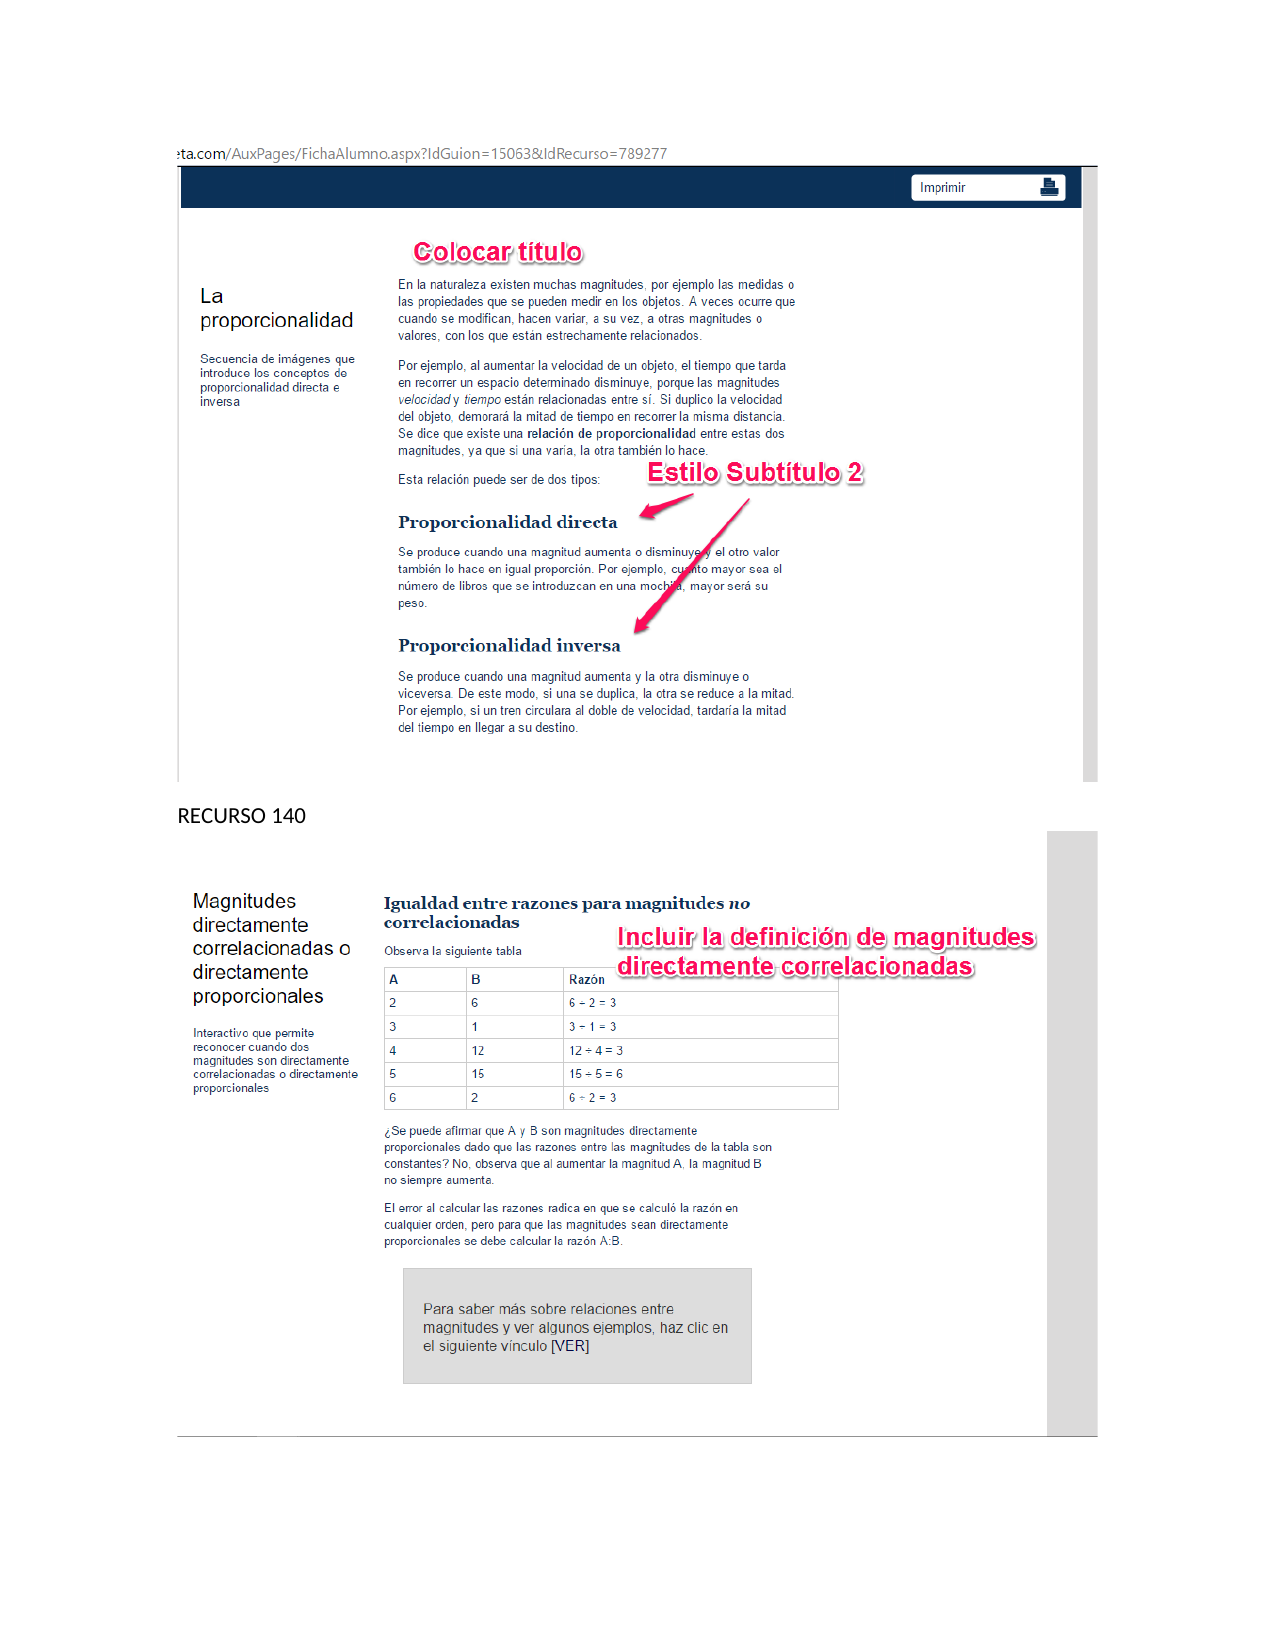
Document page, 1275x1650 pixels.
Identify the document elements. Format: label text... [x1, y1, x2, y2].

picture [177, 147, 1098, 782]
text RECURSO 140 [177, 801, 1098, 831]
picture [177, 831, 1098, 1437]
